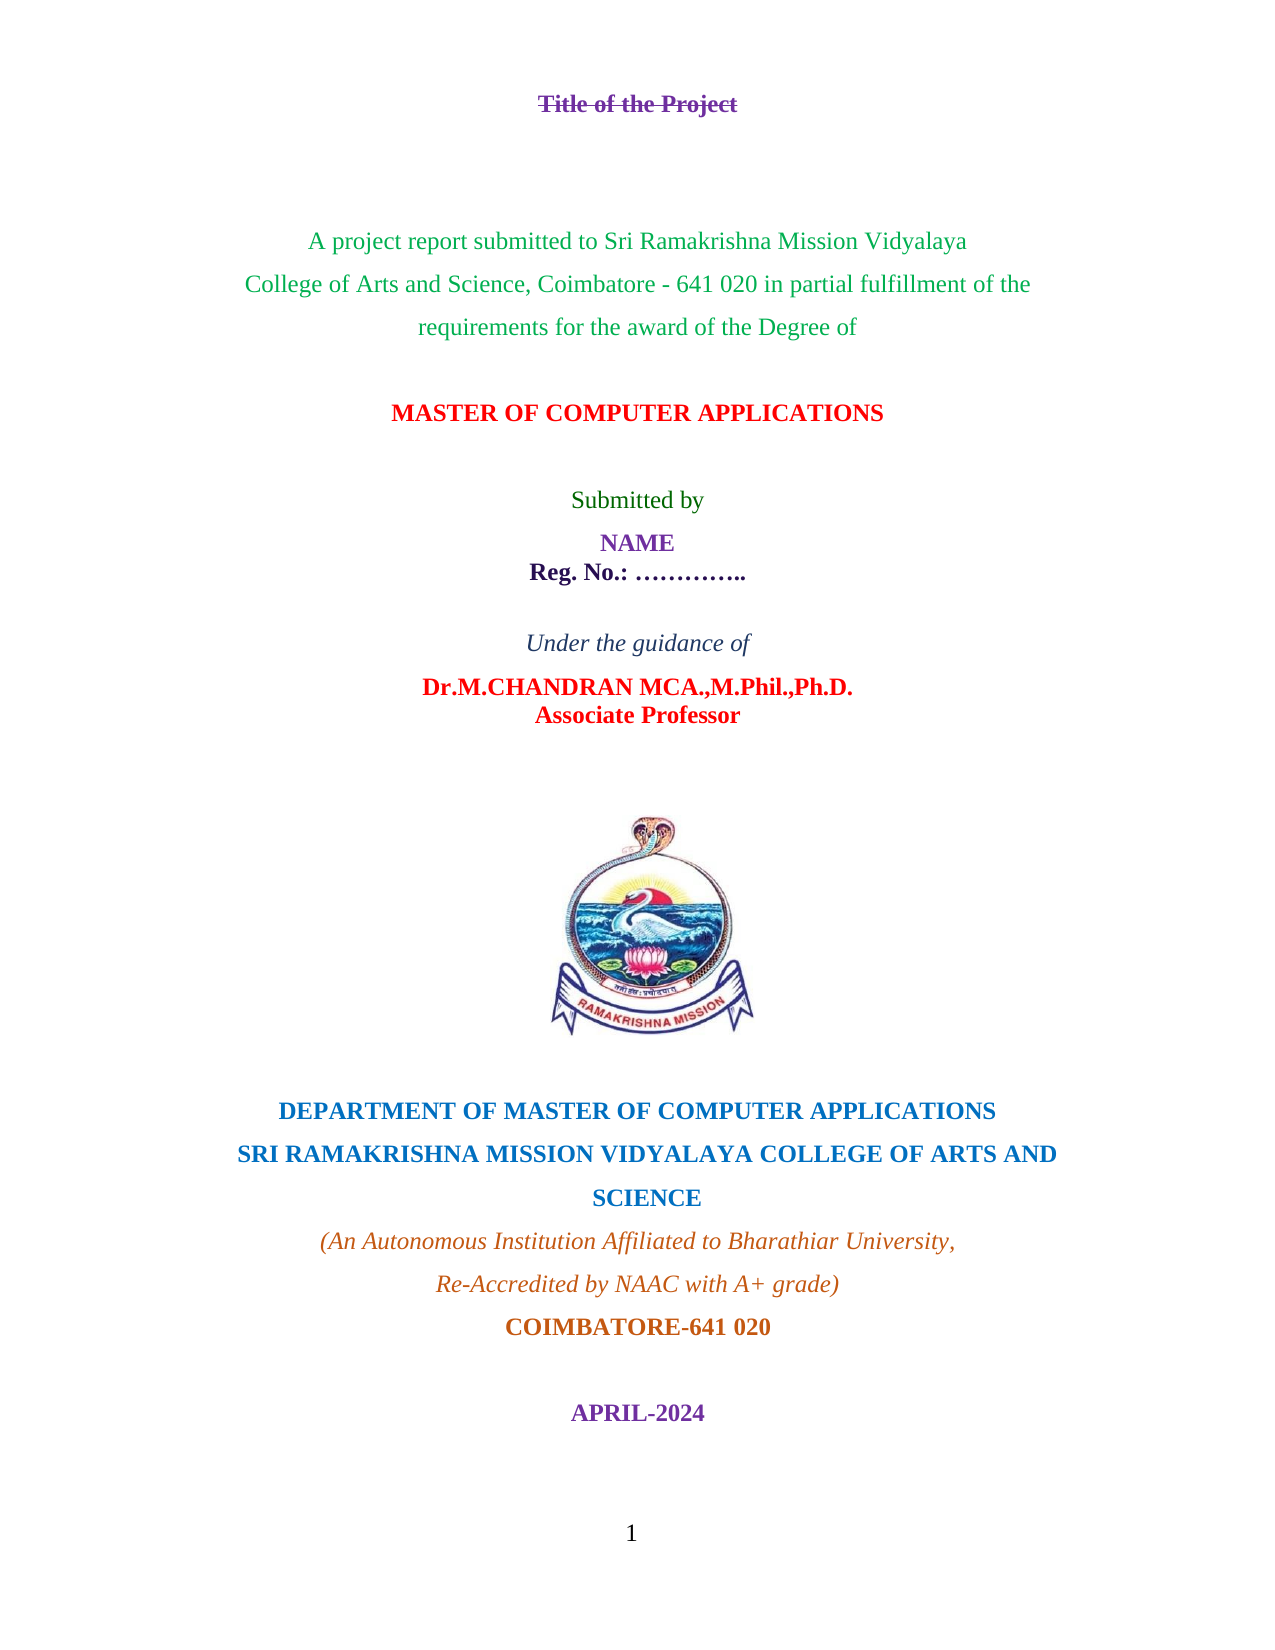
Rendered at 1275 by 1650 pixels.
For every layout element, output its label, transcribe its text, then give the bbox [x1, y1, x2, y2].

subtitle DEPARTMENT OF MASTER OF COMPUTER APPLICATIONS [186, 1096, 1088, 1125]
text A project report submitted to Sri Ramakrishna Mission Vidyalaya College of Arts and Science, Coimbatore - 641 020 in partial fulfillment of the [244, 226, 1043, 298]
subtitle COIMBATORE-641 020 APRIL-2024 [504, 1312, 771, 1427]
subtitle MASTER OF COMPUTER APPLICATIONS [186, 398, 1089, 427]
text Reg. No.: ………….. [186, 557, 1089, 585]
text requirements for the award of the Degree of [418, 312, 1275, 341]
picture [550, 815, 756, 1038]
text SRI RAMAKRISHNA MISSION VIDYALAYA COLLEGE OF ARTS AND SCIENCE [186, 1139, 1108, 1211]
subtitle NAME [186, 528, 1089, 557]
text Title of the Project [186, 89, 1089, 118]
text (An Autonomous Institution Affiliated to Bharathiar University, Re-Accredited by NAAC with A+ grade) [319, 1226, 955, 1298]
text Under the guidance of [186, 628, 1089, 657]
text Associate Professor [186, 700, 1089, 729]
text Dr.M.CHANDRAN MCA.,M.Phil.,Ph.D. [186, 672, 1089, 700]
text Submitted by [186, 485, 1089, 513]
